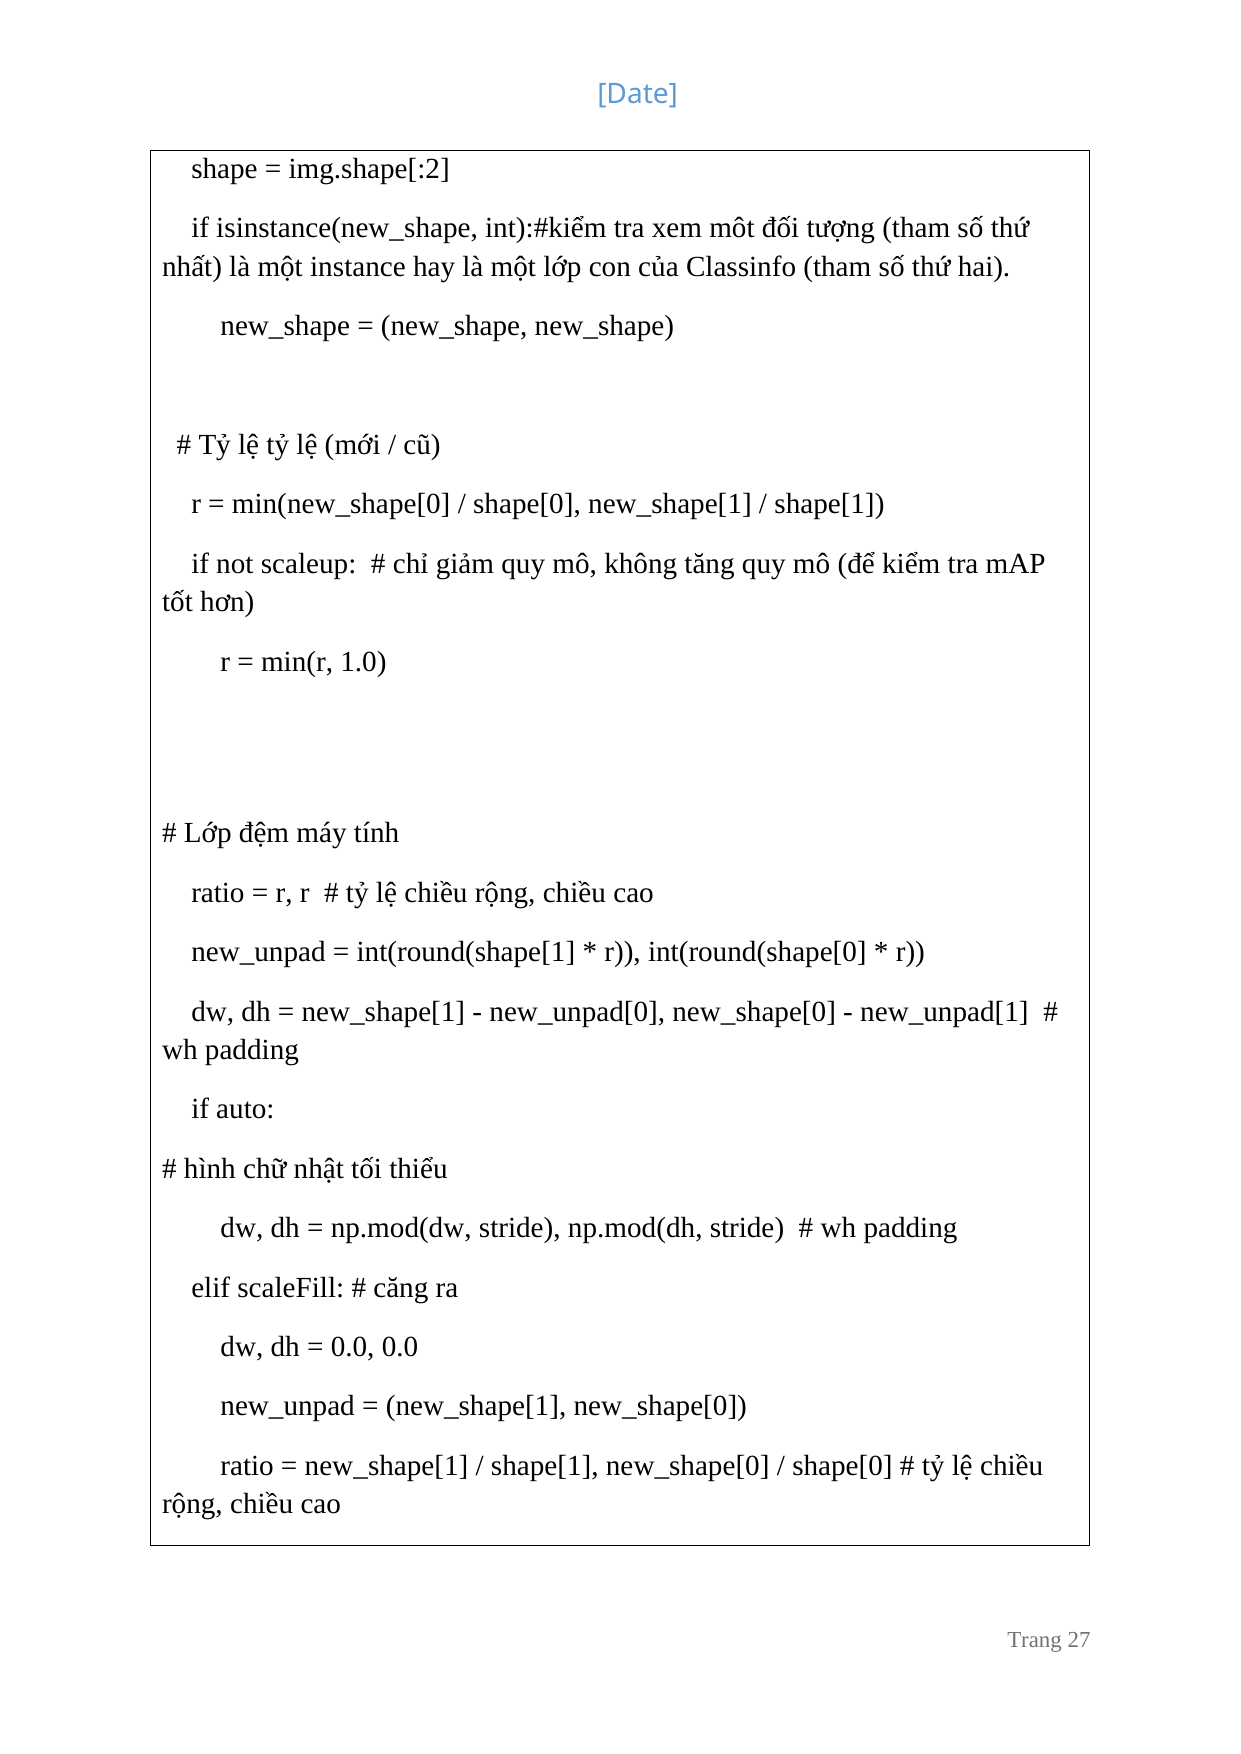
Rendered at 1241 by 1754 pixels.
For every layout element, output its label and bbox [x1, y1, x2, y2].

table_header [151, 151, 1089, 1544]
